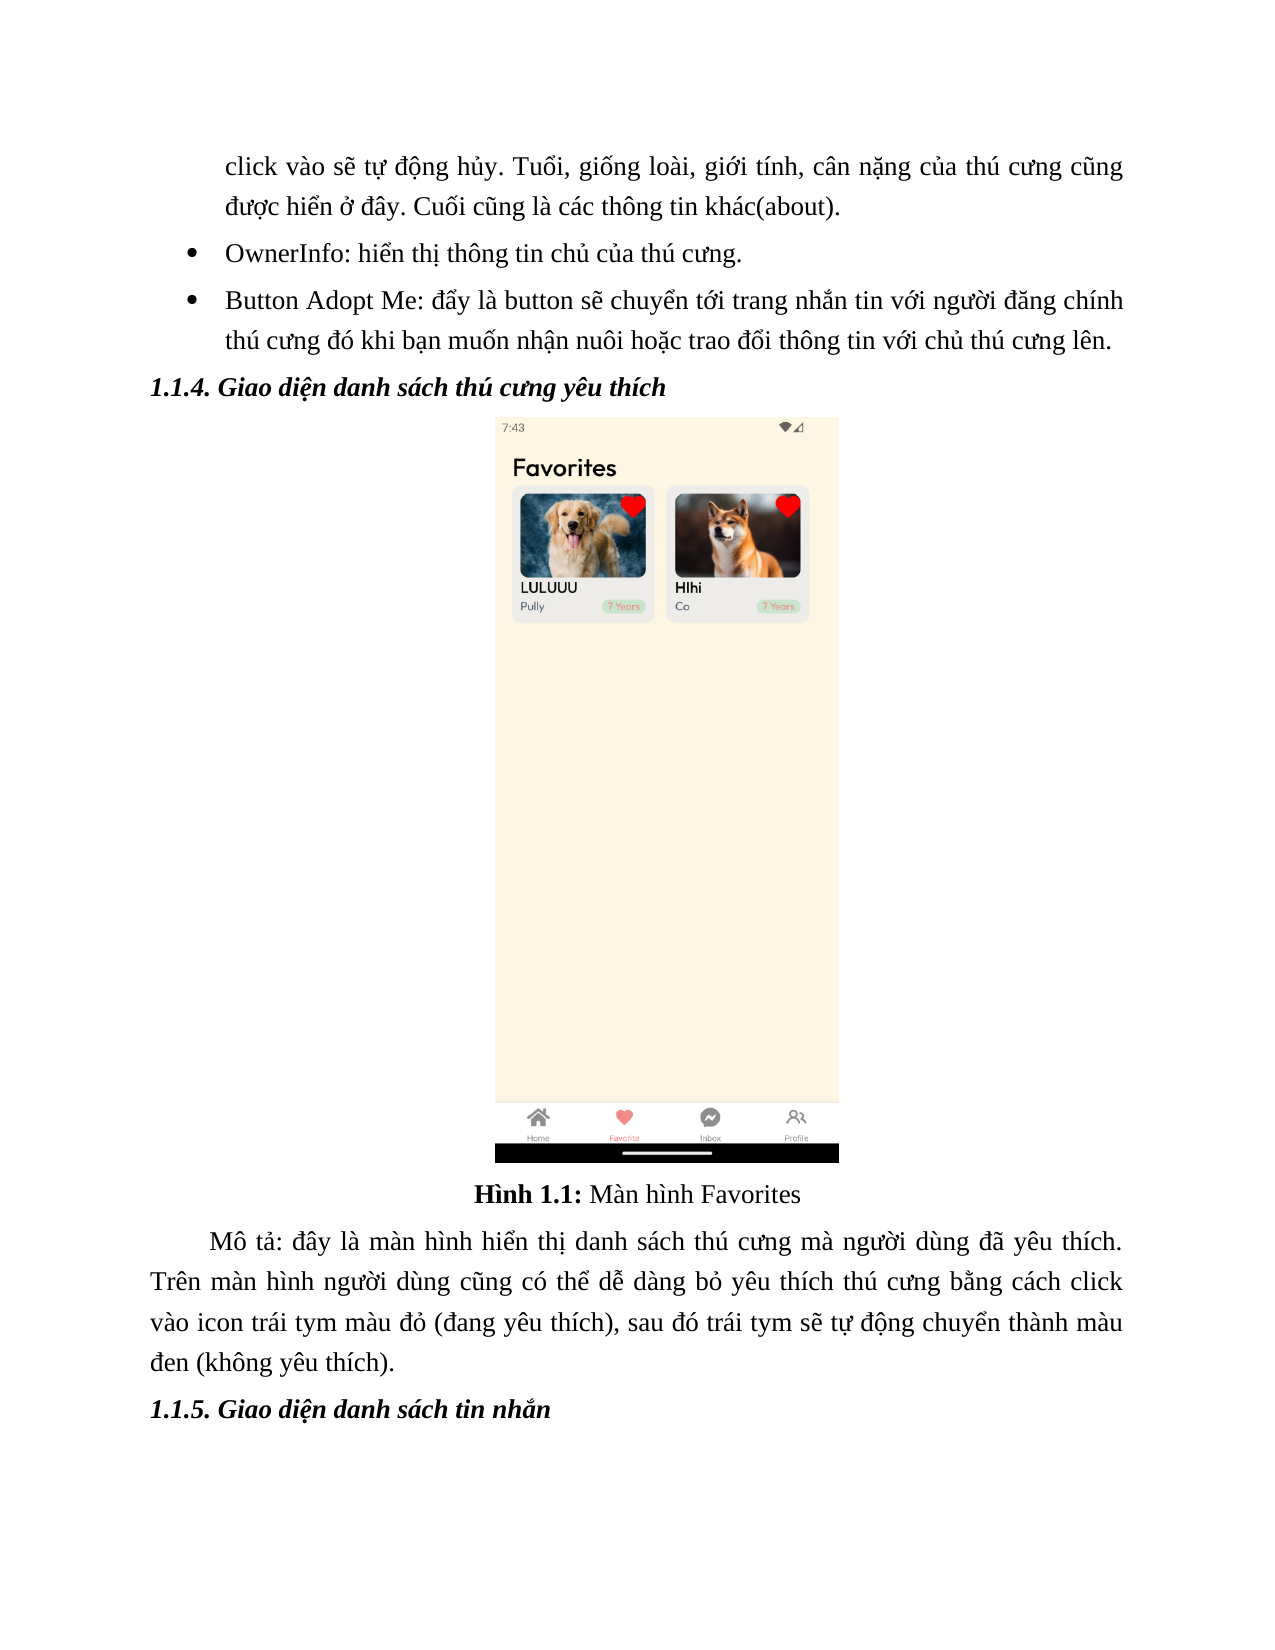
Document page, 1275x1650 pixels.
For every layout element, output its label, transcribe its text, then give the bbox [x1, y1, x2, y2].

picture [495, 417, 839, 1163]
text Màn hình Favorites [150, 1178, 1125, 1209]
list OwnerInfo: hiển thị thông tin chủ của thú cưng. [187, 237, 1125, 268]
text Mô tả: đây là màn hình hiển thị danh sách thú cưng mà người dùng đã yêu thích. Trên màn hình người dùng cũng có thể dễ dàng bỏ yêu thích thú cưng bằng cách click vào icon trái tym màu đỏ (đang yêu thích), sau đó trái tym sẽ tự động chuyển thành màu đen (không yêu thích). [150, 1225, 1125, 1377]
list Button Adopt Me: đẩy là button sẽ chuyển tới trang nhắn tin với người đăng chính thú cưng đó khi bạn muốn nhận nuôi hoặc trao đổi thông tin với chủ thú cưng lên. [187, 284, 1125, 356]
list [187, 150, 1125, 222]
text Giao diện danh sách tin nhắn [150, 1393, 1125, 1424]
text Giao diện danh sách thú cưng yêu thích [150, 371, 1125, 402]
